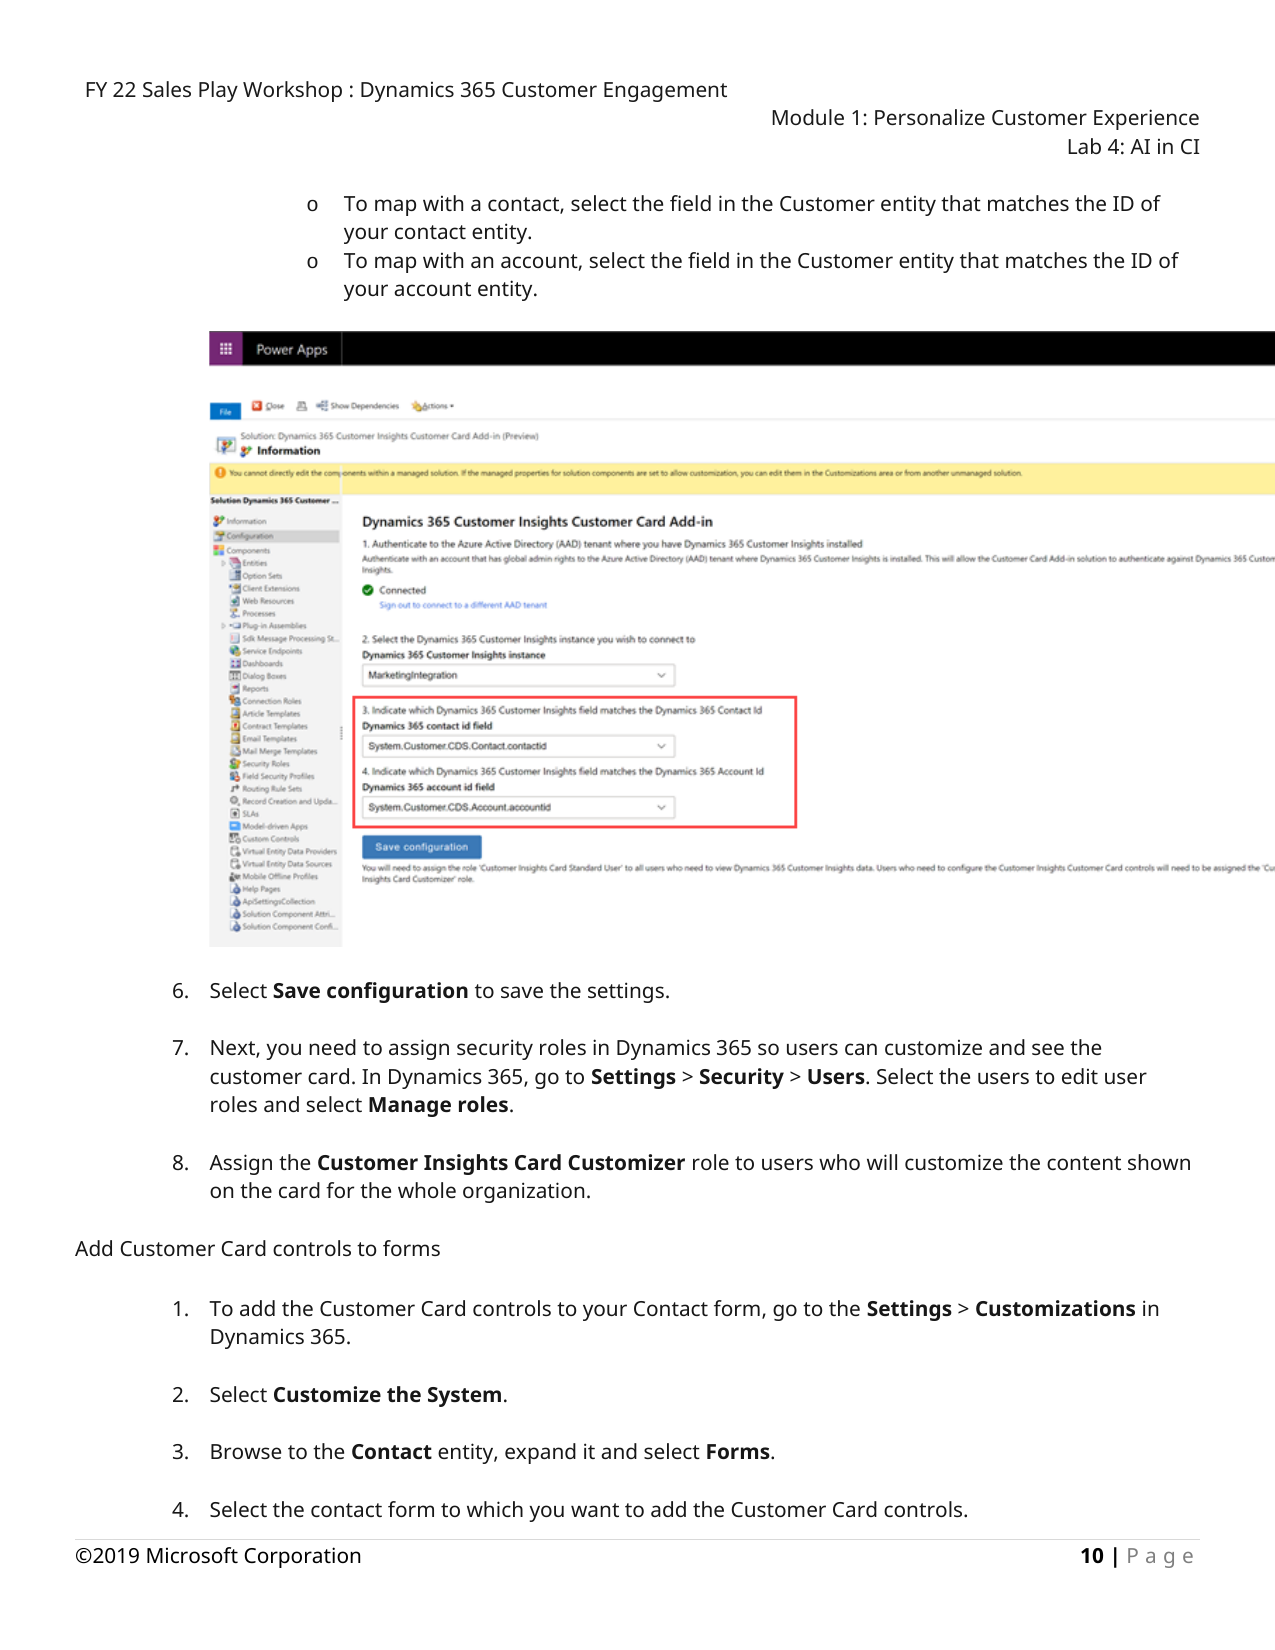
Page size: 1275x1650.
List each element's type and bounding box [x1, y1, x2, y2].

picture [209, 331, 1275, 947]
